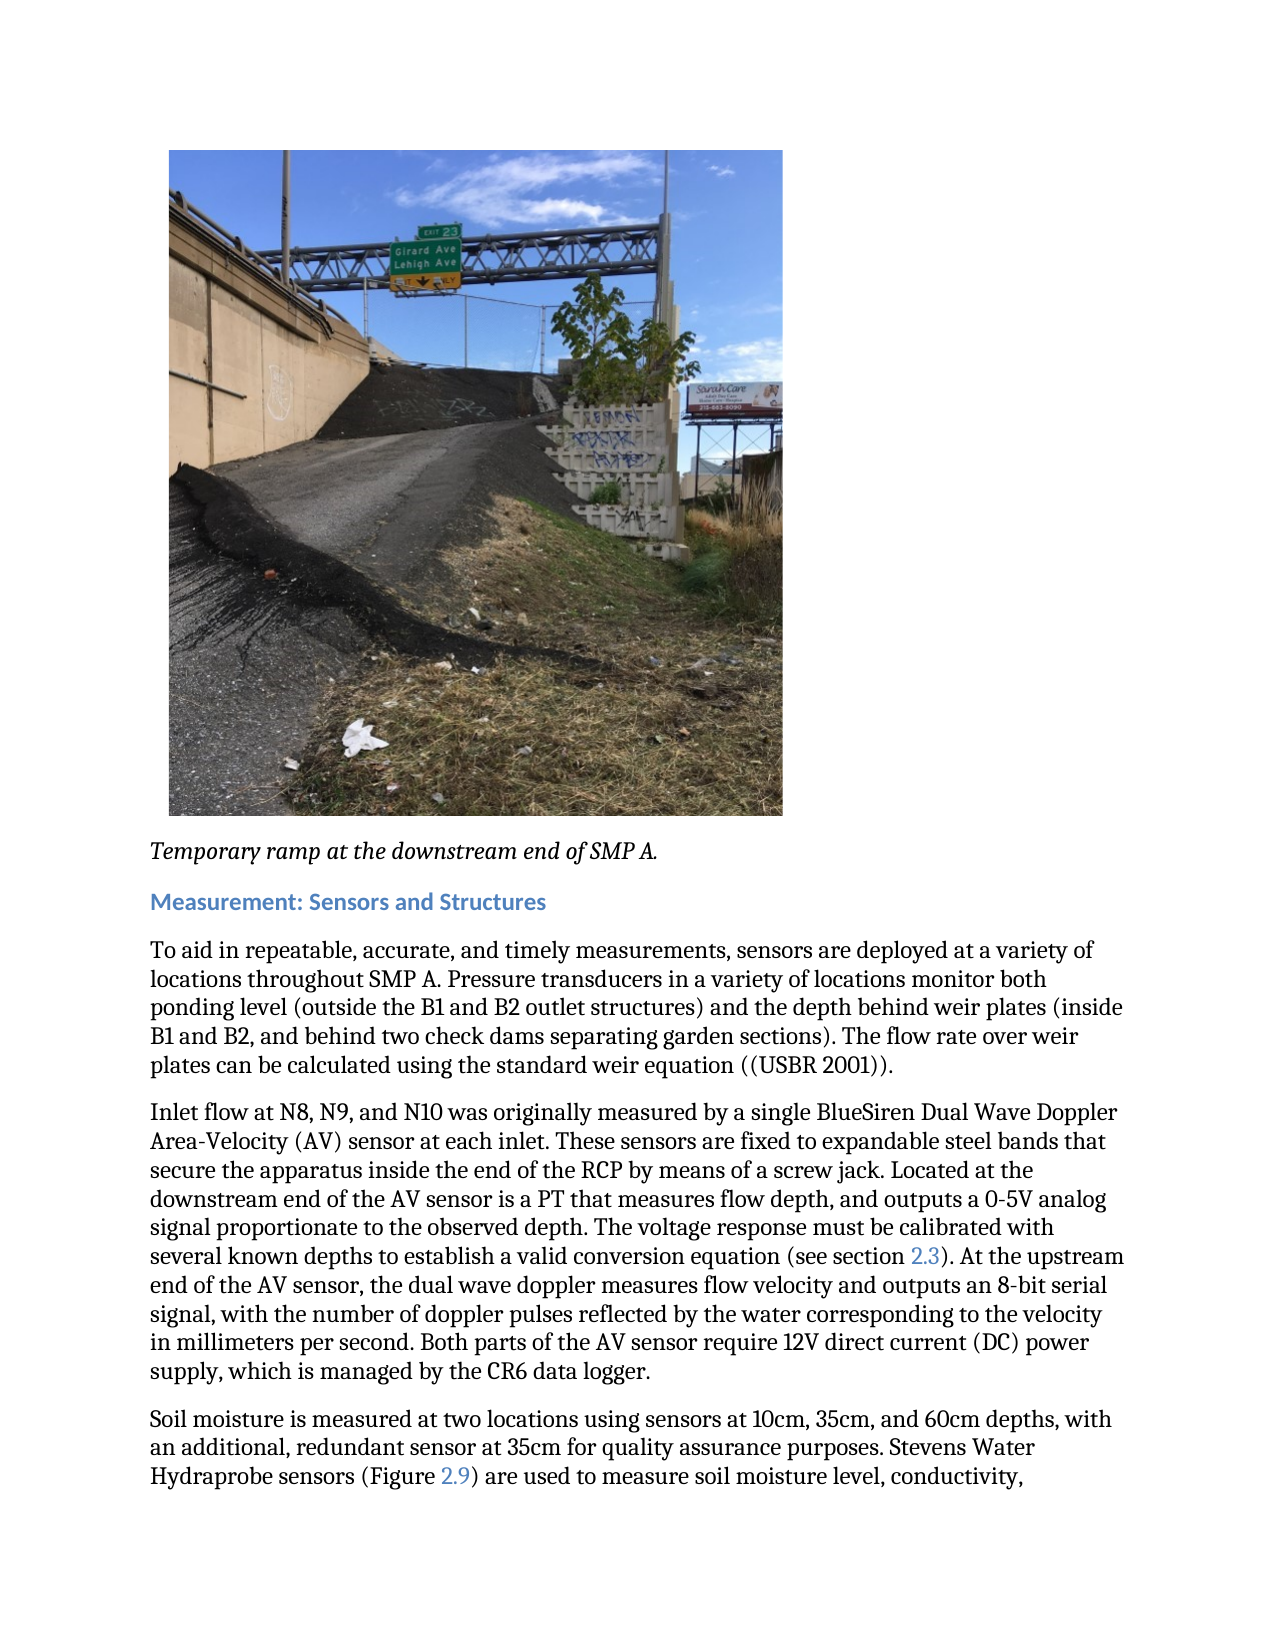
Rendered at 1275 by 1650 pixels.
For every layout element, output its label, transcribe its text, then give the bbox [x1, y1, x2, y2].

text Inlet flow at N8, N9, and N10 was originally measured by a single BlueSiren Dual Wave Doppler Area-Velocity (AV) sensor at each inlet. These sensors are fixed to expandable steel bands that secure the apparatus inside the end of the RCP by means of a screw jack. Located at the downstream end of the AV sensor is a PT that measures flow depth, and outputs a 0-5V analog signal proportionate to the observed depth. The voltage response must be calibrated with several known depths to establish a valid conversion equation (see section 2.3). At the upstream end of the AV sensor, the dual wave doppler measures flow velocity and outputs an 8-bit serial signal, with the number of doppler pulses reflected by the water corresponding to the velocity in millimeters per second. Both parts of the AV sensor require 12V direct current (DC) power supply, which is managed by the CR6 data logger. [150, 1098, 1125, 1386]
subtitle Measurement: Sensors and Structures [150, 886, 1125, 917]
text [150, 1404, 1125, 1491]
text Temporary ramp at the downstream end of SMP A. [150, 837, 1125, 866]
text To aid in repeatable, accurate, and timely measurements, sensors are deployed at a variety of locations throughout SMP A. Pressure transducers in a variety of locations monitor both ponding level (outside the B1 and B2 outlet structures) and the depth behind weir plates (inside B1 and B2, and behind two check dams separating garden sections). The flow rate over weir plates can be calculated using the standard weir equation ((USBR 2001)). [150, 936, 1125, 1079]
picture [168, 150, 783, 816]
